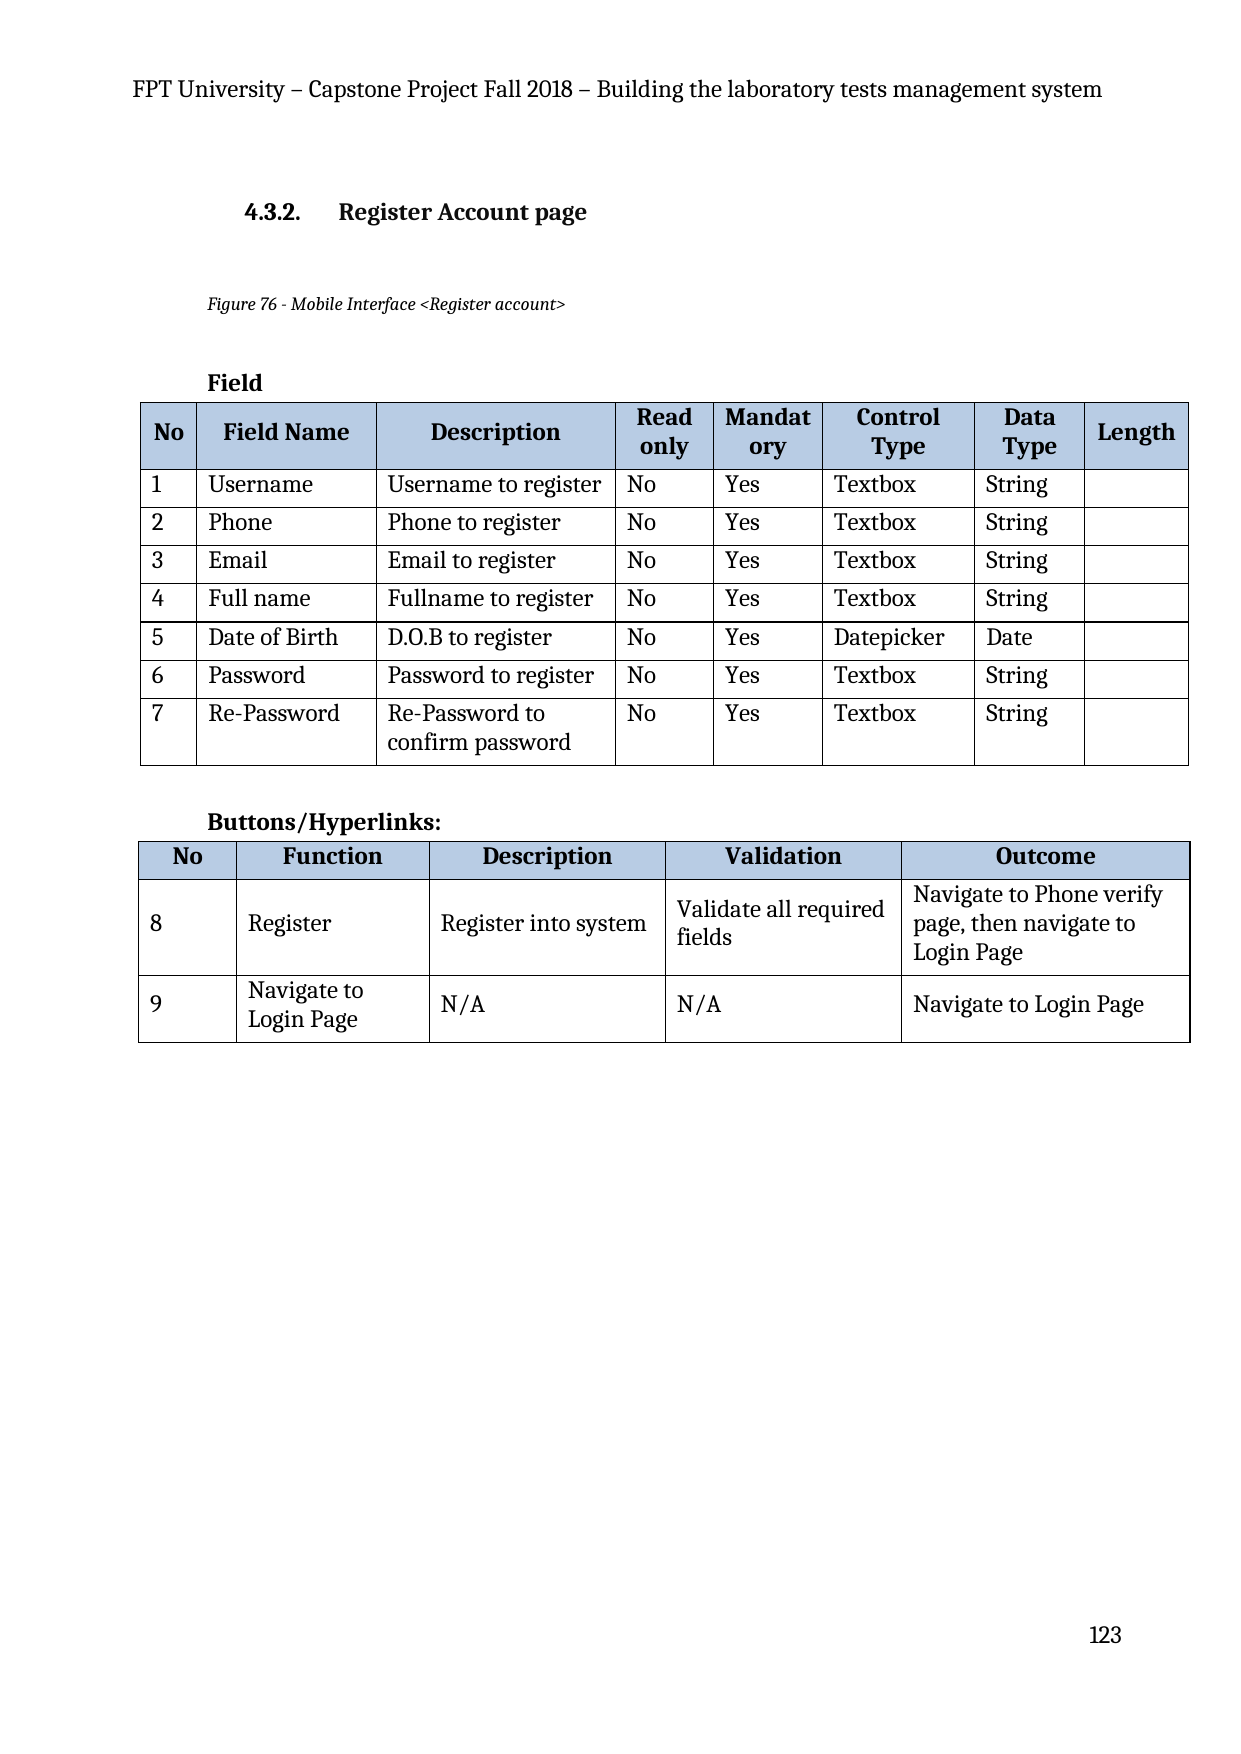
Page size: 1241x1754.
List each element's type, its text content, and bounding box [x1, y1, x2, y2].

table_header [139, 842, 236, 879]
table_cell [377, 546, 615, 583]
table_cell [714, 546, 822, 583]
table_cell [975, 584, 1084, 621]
text Figure 76 - Mobile Interface <Register account> [207, 294, 1122, 315]
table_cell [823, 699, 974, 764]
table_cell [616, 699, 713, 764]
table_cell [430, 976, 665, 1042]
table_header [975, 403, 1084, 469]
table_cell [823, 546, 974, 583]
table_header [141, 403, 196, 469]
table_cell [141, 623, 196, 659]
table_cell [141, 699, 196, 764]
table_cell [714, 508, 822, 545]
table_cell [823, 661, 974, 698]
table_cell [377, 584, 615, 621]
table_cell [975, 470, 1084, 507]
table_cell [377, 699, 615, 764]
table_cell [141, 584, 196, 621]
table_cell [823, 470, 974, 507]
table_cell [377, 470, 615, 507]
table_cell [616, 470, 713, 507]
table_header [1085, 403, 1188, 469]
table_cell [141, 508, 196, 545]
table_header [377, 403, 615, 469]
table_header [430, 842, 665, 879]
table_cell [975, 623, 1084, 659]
text Field [207, 369, 1122, 398]
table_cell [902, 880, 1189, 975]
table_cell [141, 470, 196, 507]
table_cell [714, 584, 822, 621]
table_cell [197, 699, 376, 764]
subtitle Register Account page [301, 198, 1114, 226]
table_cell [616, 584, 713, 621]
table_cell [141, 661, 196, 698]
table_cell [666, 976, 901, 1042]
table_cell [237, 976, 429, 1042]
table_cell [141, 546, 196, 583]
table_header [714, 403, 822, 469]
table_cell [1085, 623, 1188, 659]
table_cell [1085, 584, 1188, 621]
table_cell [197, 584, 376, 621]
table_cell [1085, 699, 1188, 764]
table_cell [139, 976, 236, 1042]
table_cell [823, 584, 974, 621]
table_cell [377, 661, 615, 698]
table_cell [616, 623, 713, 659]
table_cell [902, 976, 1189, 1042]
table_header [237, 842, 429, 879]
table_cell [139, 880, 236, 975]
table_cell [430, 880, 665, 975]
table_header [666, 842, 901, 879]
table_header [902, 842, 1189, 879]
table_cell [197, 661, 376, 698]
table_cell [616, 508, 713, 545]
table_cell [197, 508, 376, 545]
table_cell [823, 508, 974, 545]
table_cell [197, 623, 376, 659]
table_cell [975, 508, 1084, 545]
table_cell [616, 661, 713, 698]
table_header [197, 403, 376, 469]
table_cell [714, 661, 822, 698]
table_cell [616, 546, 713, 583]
text Buttons/Hyperlinks: [207, 808, 1122, 837]
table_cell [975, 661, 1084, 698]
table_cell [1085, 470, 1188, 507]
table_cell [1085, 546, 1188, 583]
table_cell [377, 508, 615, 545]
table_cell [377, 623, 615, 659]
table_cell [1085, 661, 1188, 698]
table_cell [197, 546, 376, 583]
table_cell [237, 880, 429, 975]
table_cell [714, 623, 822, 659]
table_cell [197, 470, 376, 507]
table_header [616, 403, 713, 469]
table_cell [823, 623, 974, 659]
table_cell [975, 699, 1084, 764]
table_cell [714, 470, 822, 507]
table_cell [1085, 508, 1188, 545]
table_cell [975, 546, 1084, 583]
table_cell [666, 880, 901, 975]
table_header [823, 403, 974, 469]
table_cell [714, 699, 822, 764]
